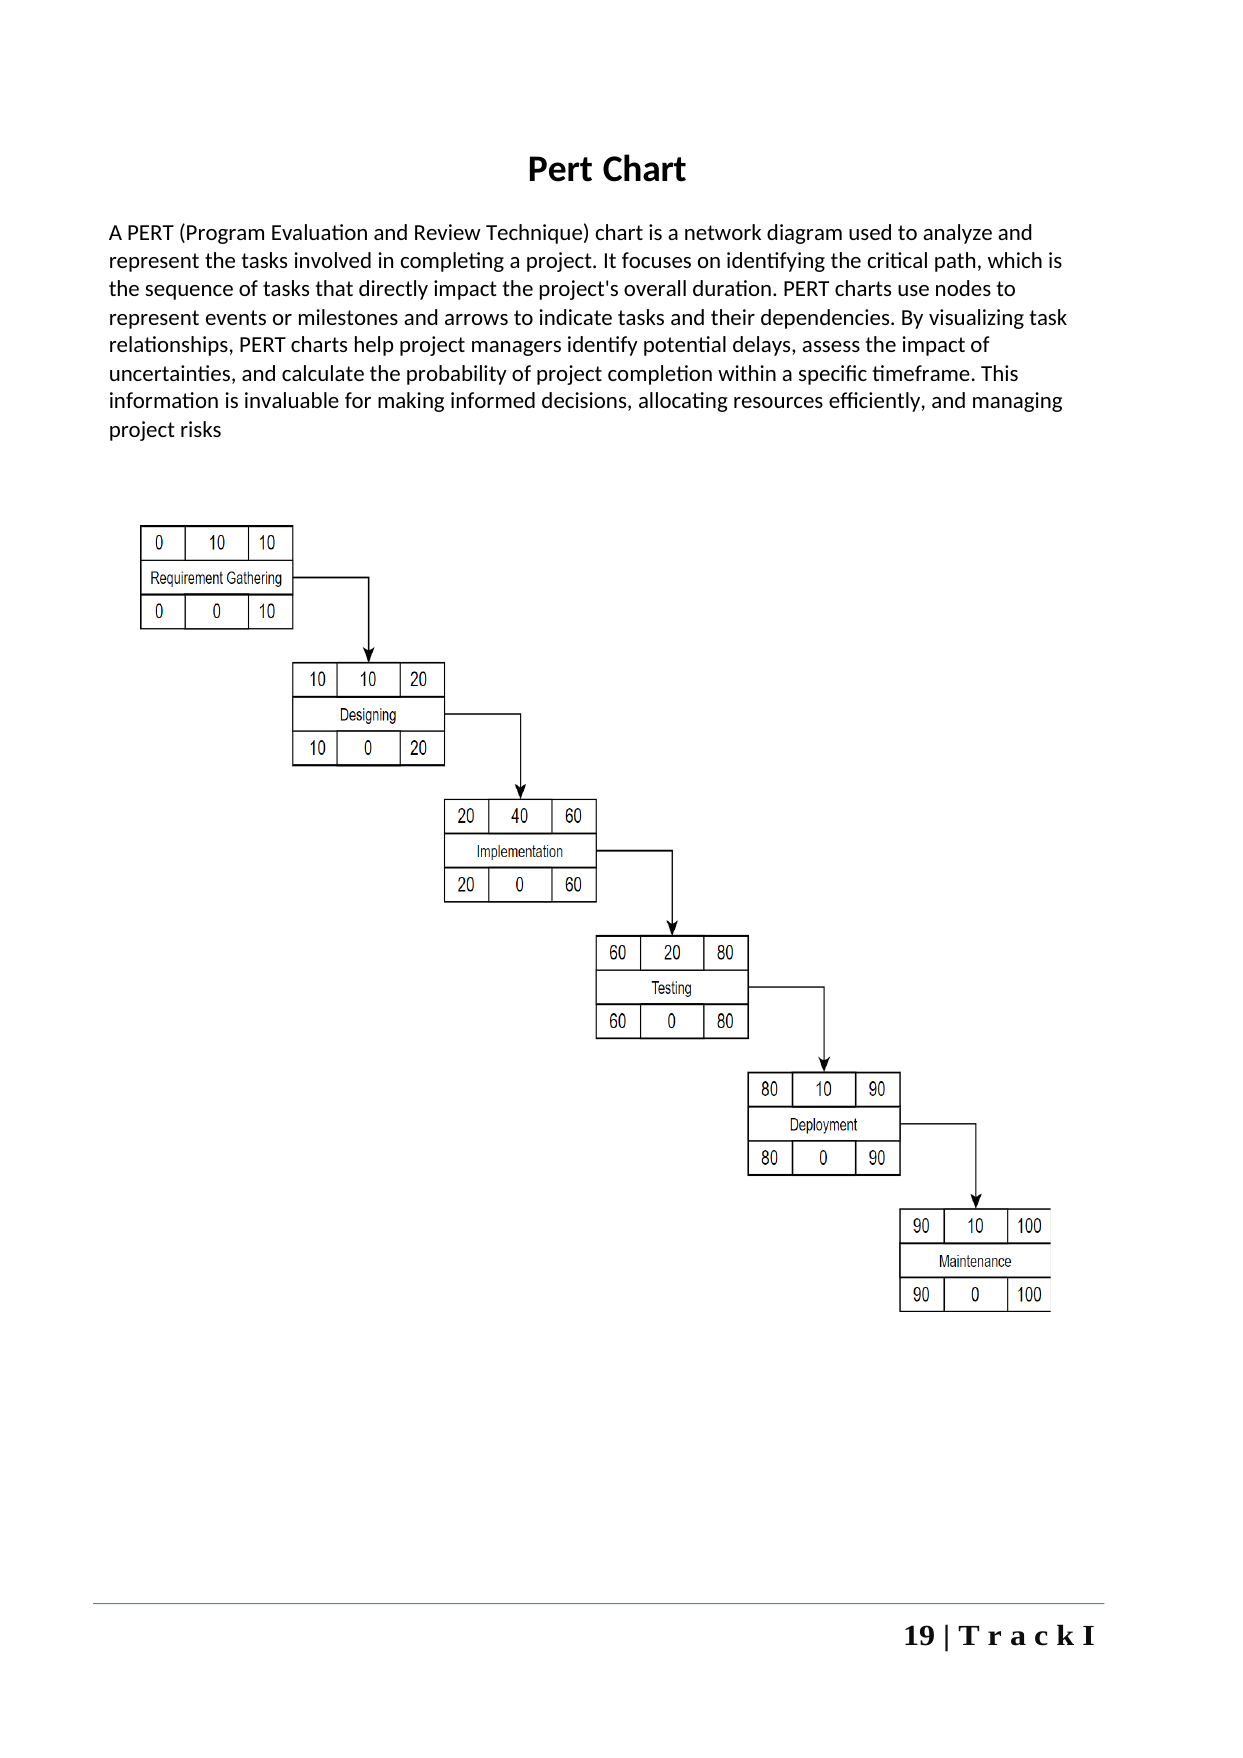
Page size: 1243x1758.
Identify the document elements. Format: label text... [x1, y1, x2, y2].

picture [140, 525, 1051, 1312]
text Pert Chart [140, 144, 1074, 190]
text A PERT (Program Evaluation and Review Technique) chart is a network diagram used to analyze and represent the tasks involved in completing a project. It focuses on identifying the critical path, which is the sequence of tasks that directly impact the project's overall duration. PERT charts use nodes to represent events or milestones and arrows to indicate tasks and their dependencies. By visualizing task relationships, PERT charts help project managers identify potential delays, assess the impact of uncertainties, and calculate the probability of project completion within a specific timeframe. This information is invaluable for making informed decisions, allocating resources efficiently, and managing project risks [108, 218, 1087, 443]
